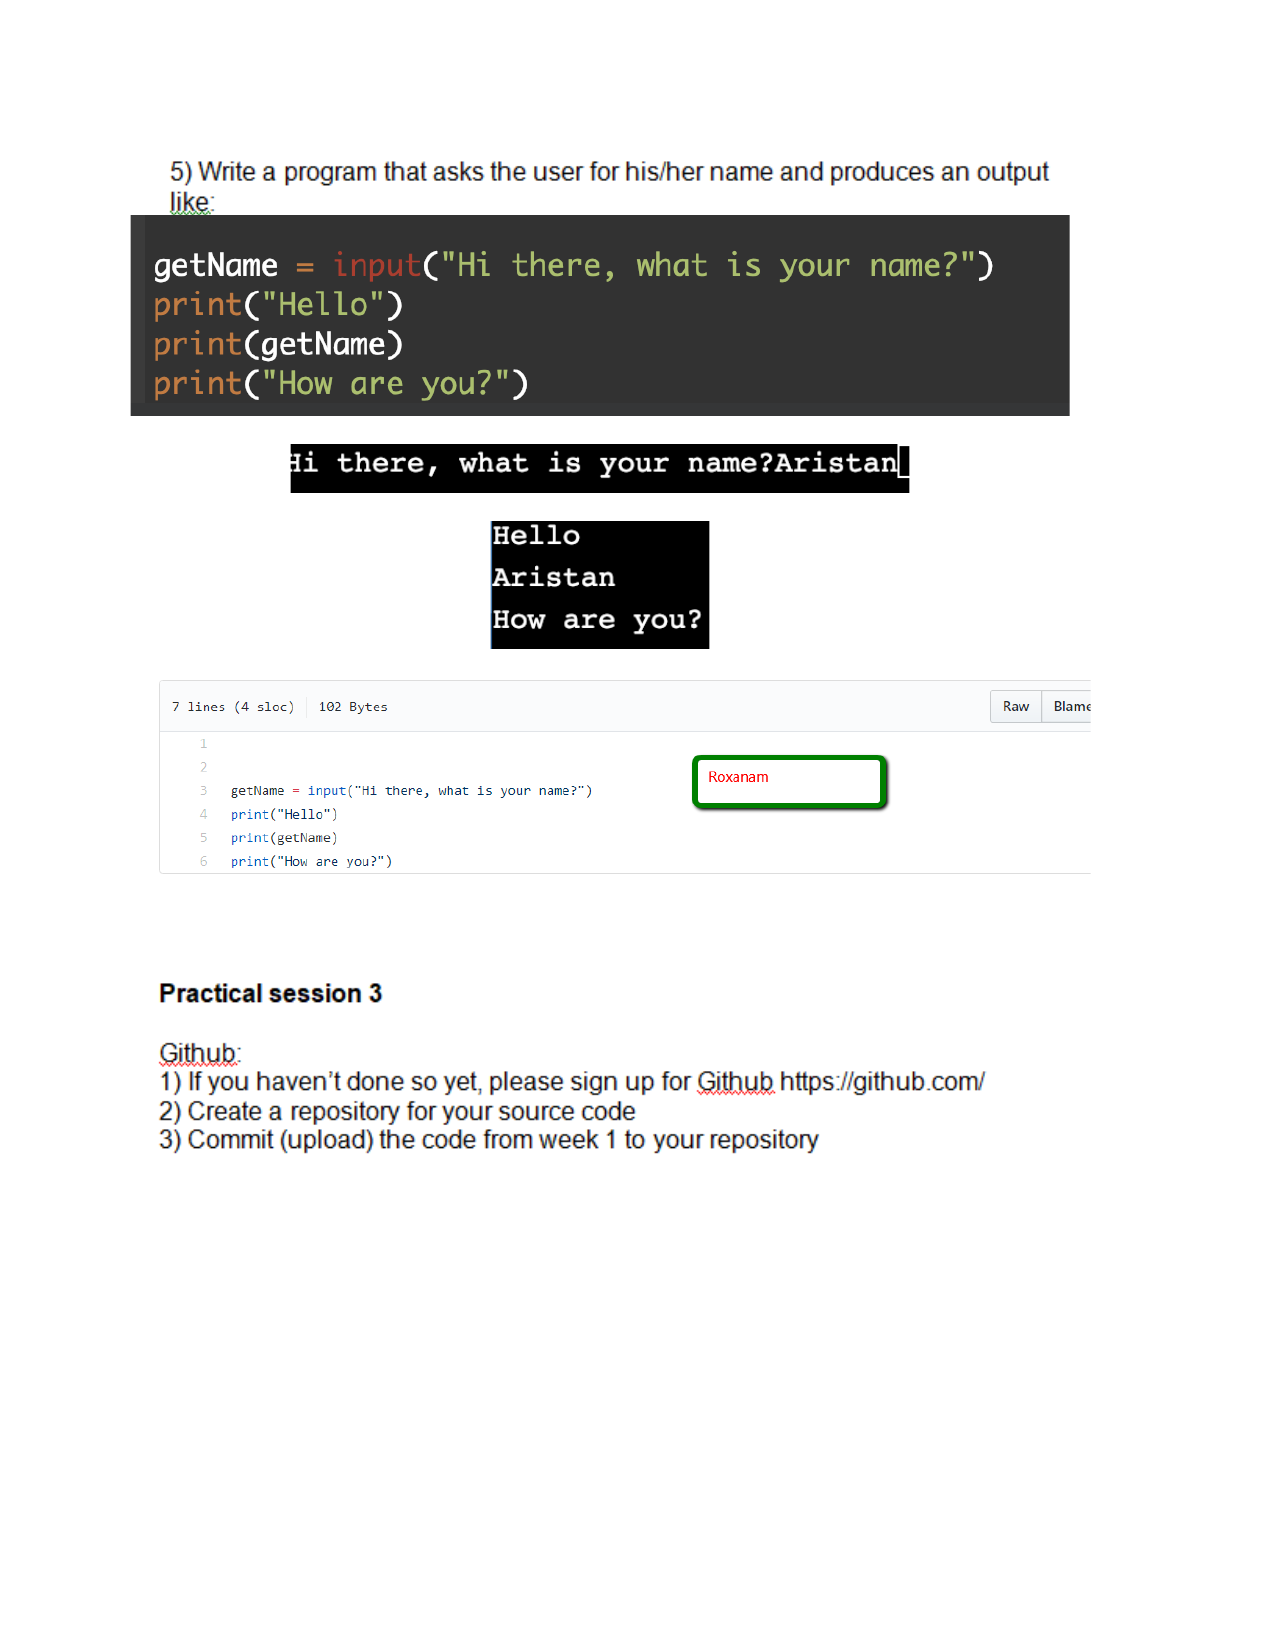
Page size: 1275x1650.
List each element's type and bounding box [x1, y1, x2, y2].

picture [490, 521, 710, 649]
picture [150, 968, 1085, 1169]
picture [150, 676, 1091, 915]
picture [130, 150, 1070, 416]
picture [290, 444, 910, 493]
